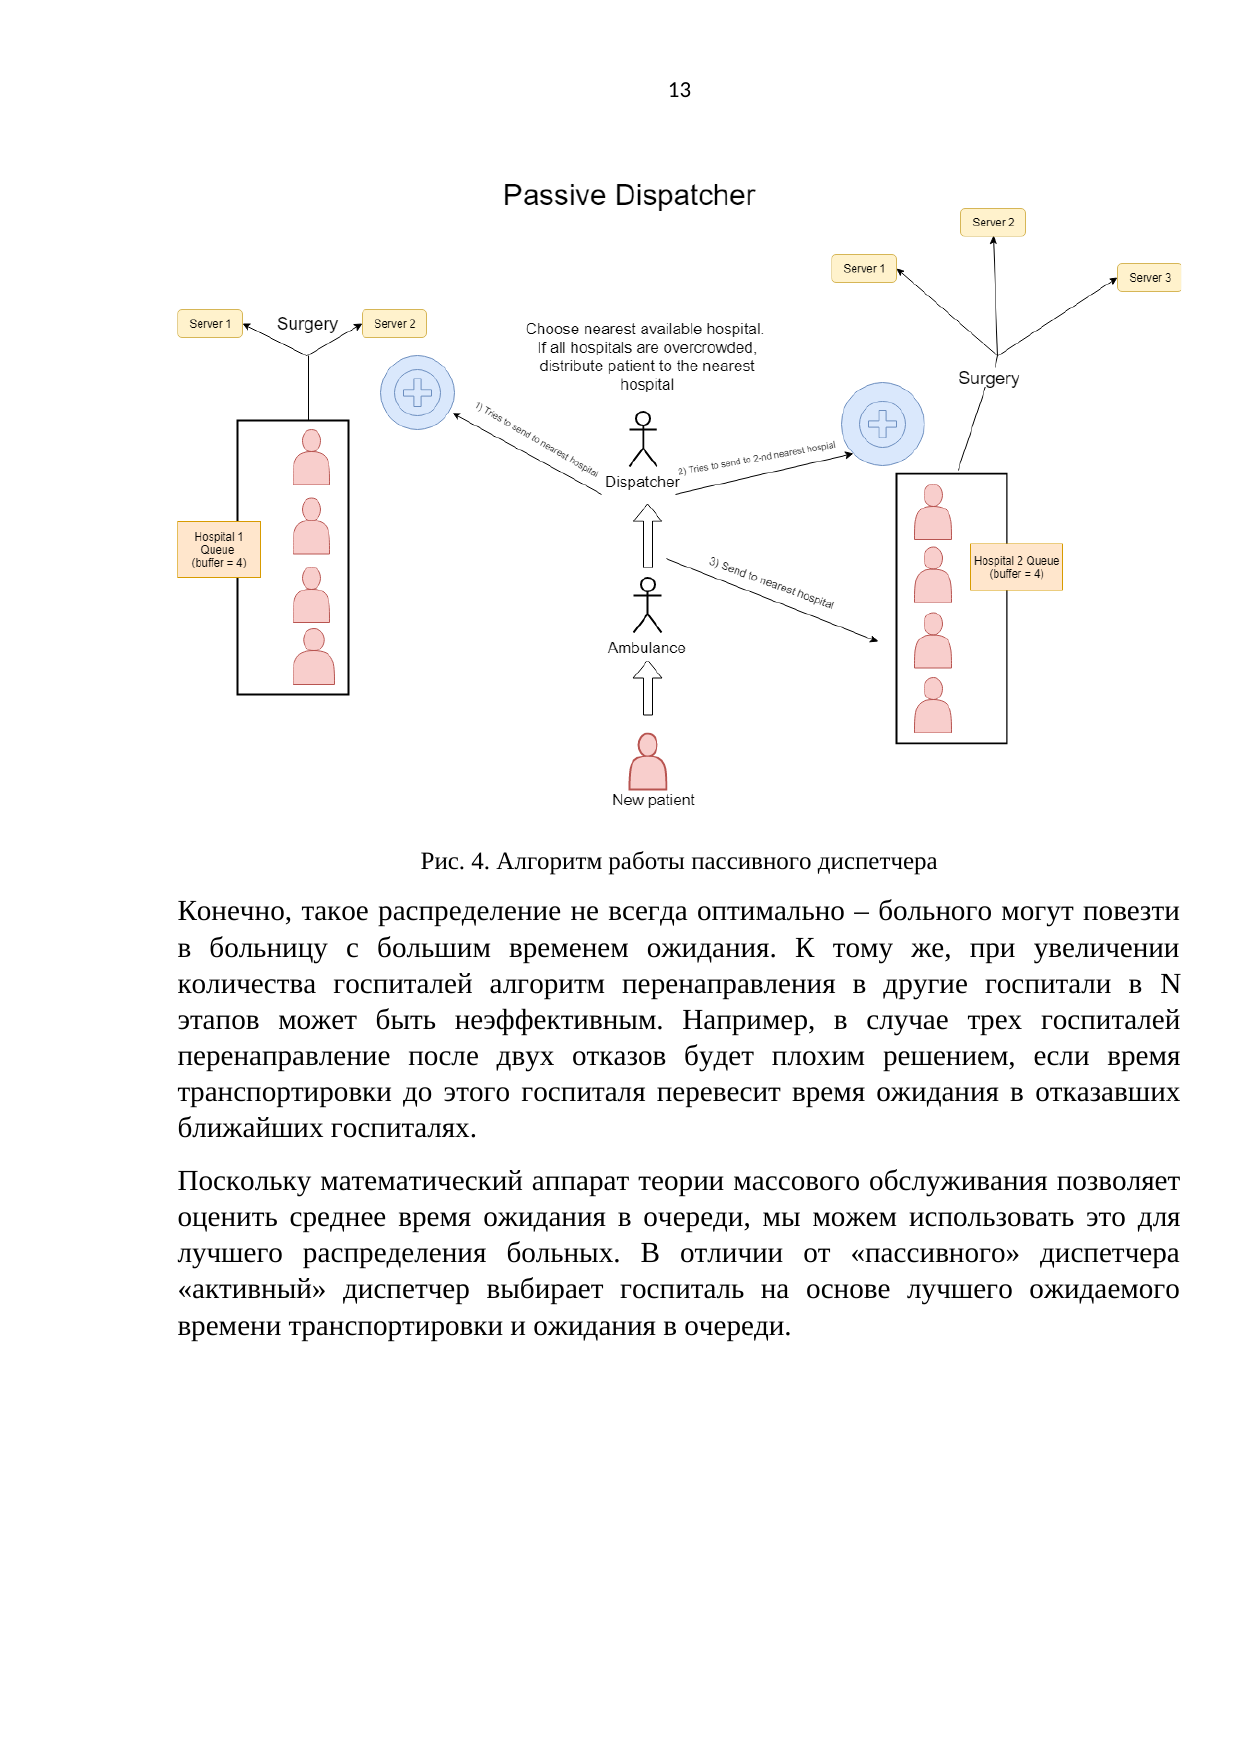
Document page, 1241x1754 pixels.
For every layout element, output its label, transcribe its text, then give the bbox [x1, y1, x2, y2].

picture [177, 166, 1182, 827]
text Поскольку математический аппарат теории массового обслуживания позволяет оценить среднее время ожидания в очереди, мы можем использовать это для лучшего распределения больных. В отличии от «пассивного» диспетчера «активный» диспетчер выбирает госпиталь на основе лучшего ожидаемого времени транспортировки и ожидания в очереди. [177, 1163, 1181, 1341]
text Рис. 4. Алгоритм работы пассивного диспетчера [177, 846, 1181, 874]
text Конечно, такое распределение не всегда оптимально – больного могут повезти в больницу с большим временем ожидания. К тому же, при увеличении количества госпиталей алгоритм перенаправления в другие госпитали в N этапов может быть неэффективным. Например, в случае трех госпиталей перенаправление после двух отказов будет плохим решением, если время транспортировки до этого госпиталя перевесит время ожидания в отказавших ближайших госпиталях. [177, 893, 1181, 1144]
